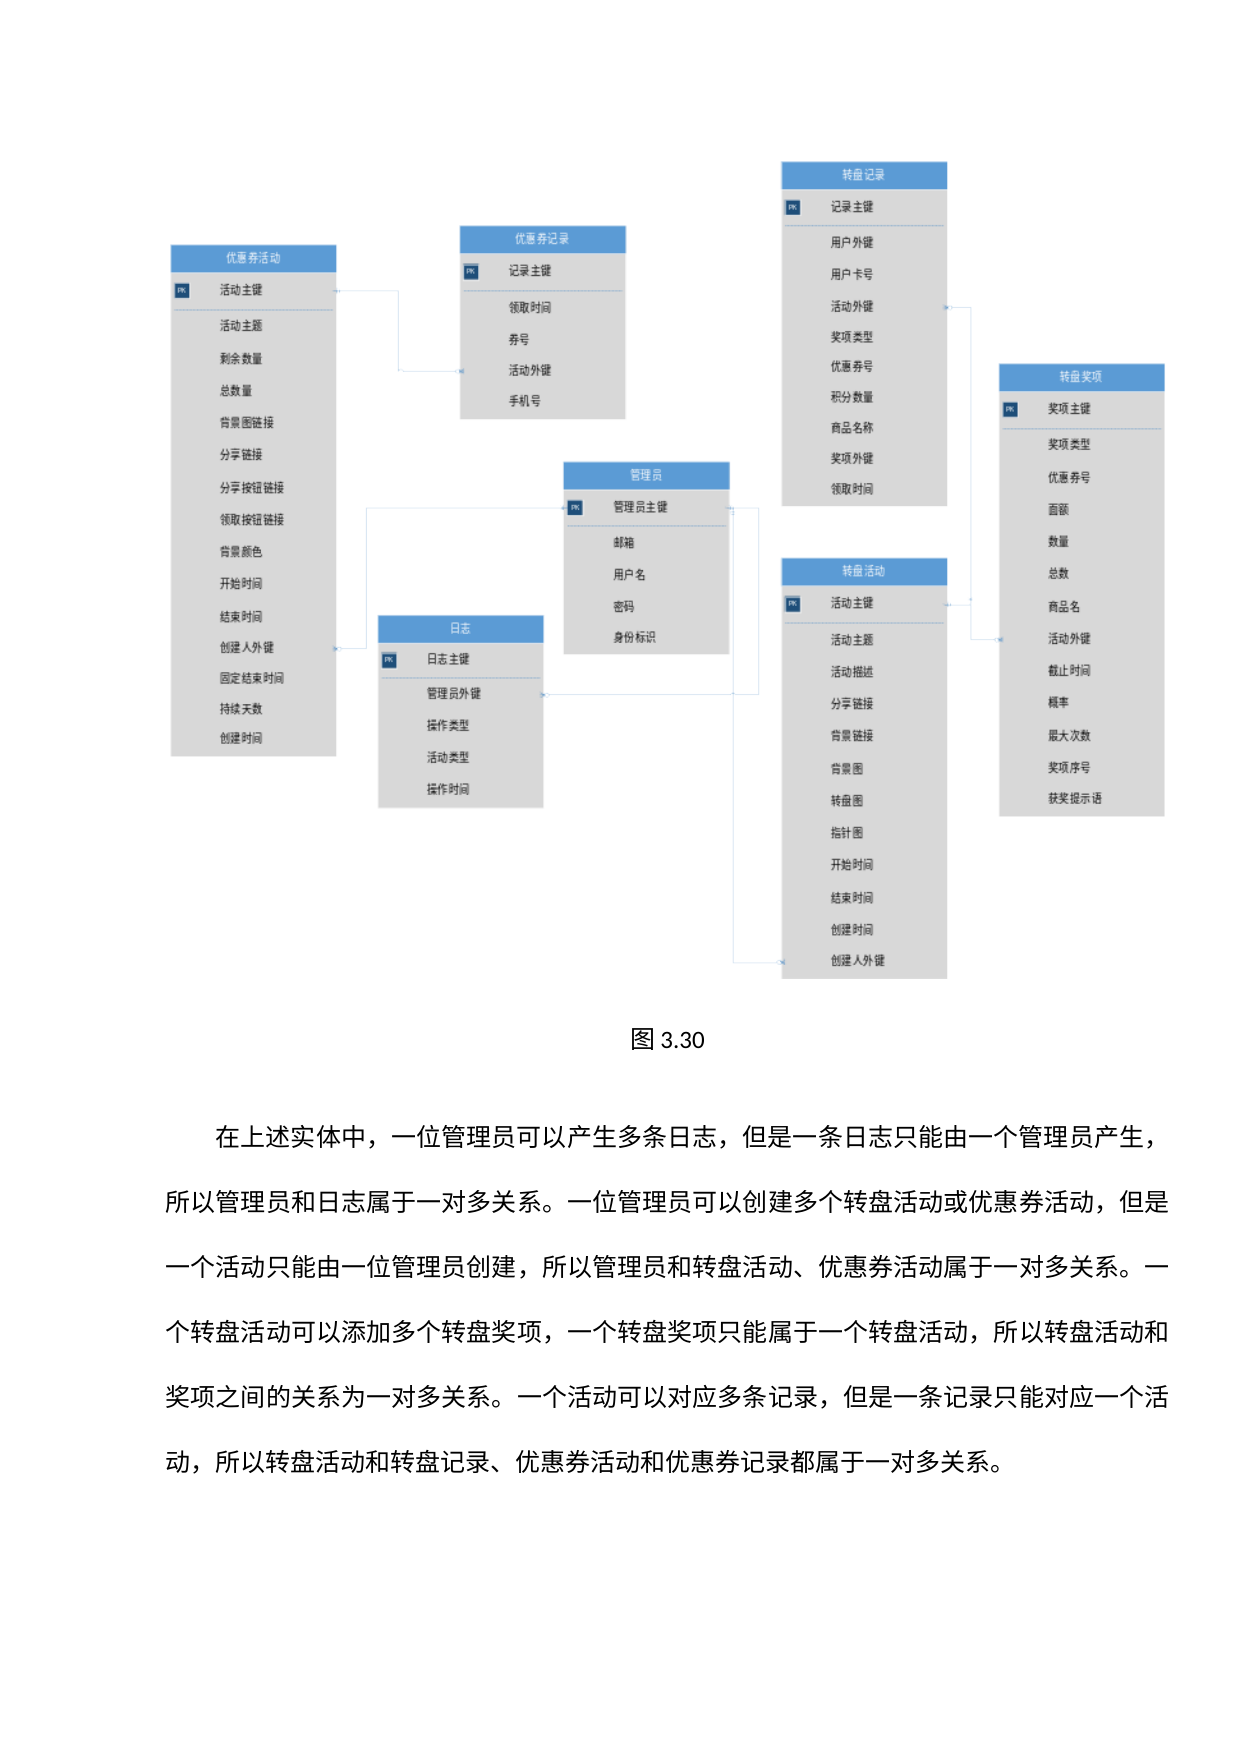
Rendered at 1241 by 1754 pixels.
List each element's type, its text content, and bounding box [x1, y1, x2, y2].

text 图3.30 [165, 1006, 1169, 1071]
text 在上述实体中，一位管理员可以产生多条日志，但是一条日志只能由一个管理员产生，所以管理员和日志属于一对多关系。一位管理员可以创建多个转盘活动或优惠券活动，但是一个活动只能由一位管理员创建，所以管理员和转盘活动、优惠券活动属于一对多关系。一个转盘活动可以添加多个转盘奖项，一个转盘奖项只能属于一个转盘活动，所以转盘活动和奖项之间的关系为一对多关系。一个活动可以对应多条记录，但是一条记录只能对应一个活动，所以转盘活动和转盘记录、优惠券活动和优惠券记录都属于一对多关系。 [165, 1103, 1169, 1493]
